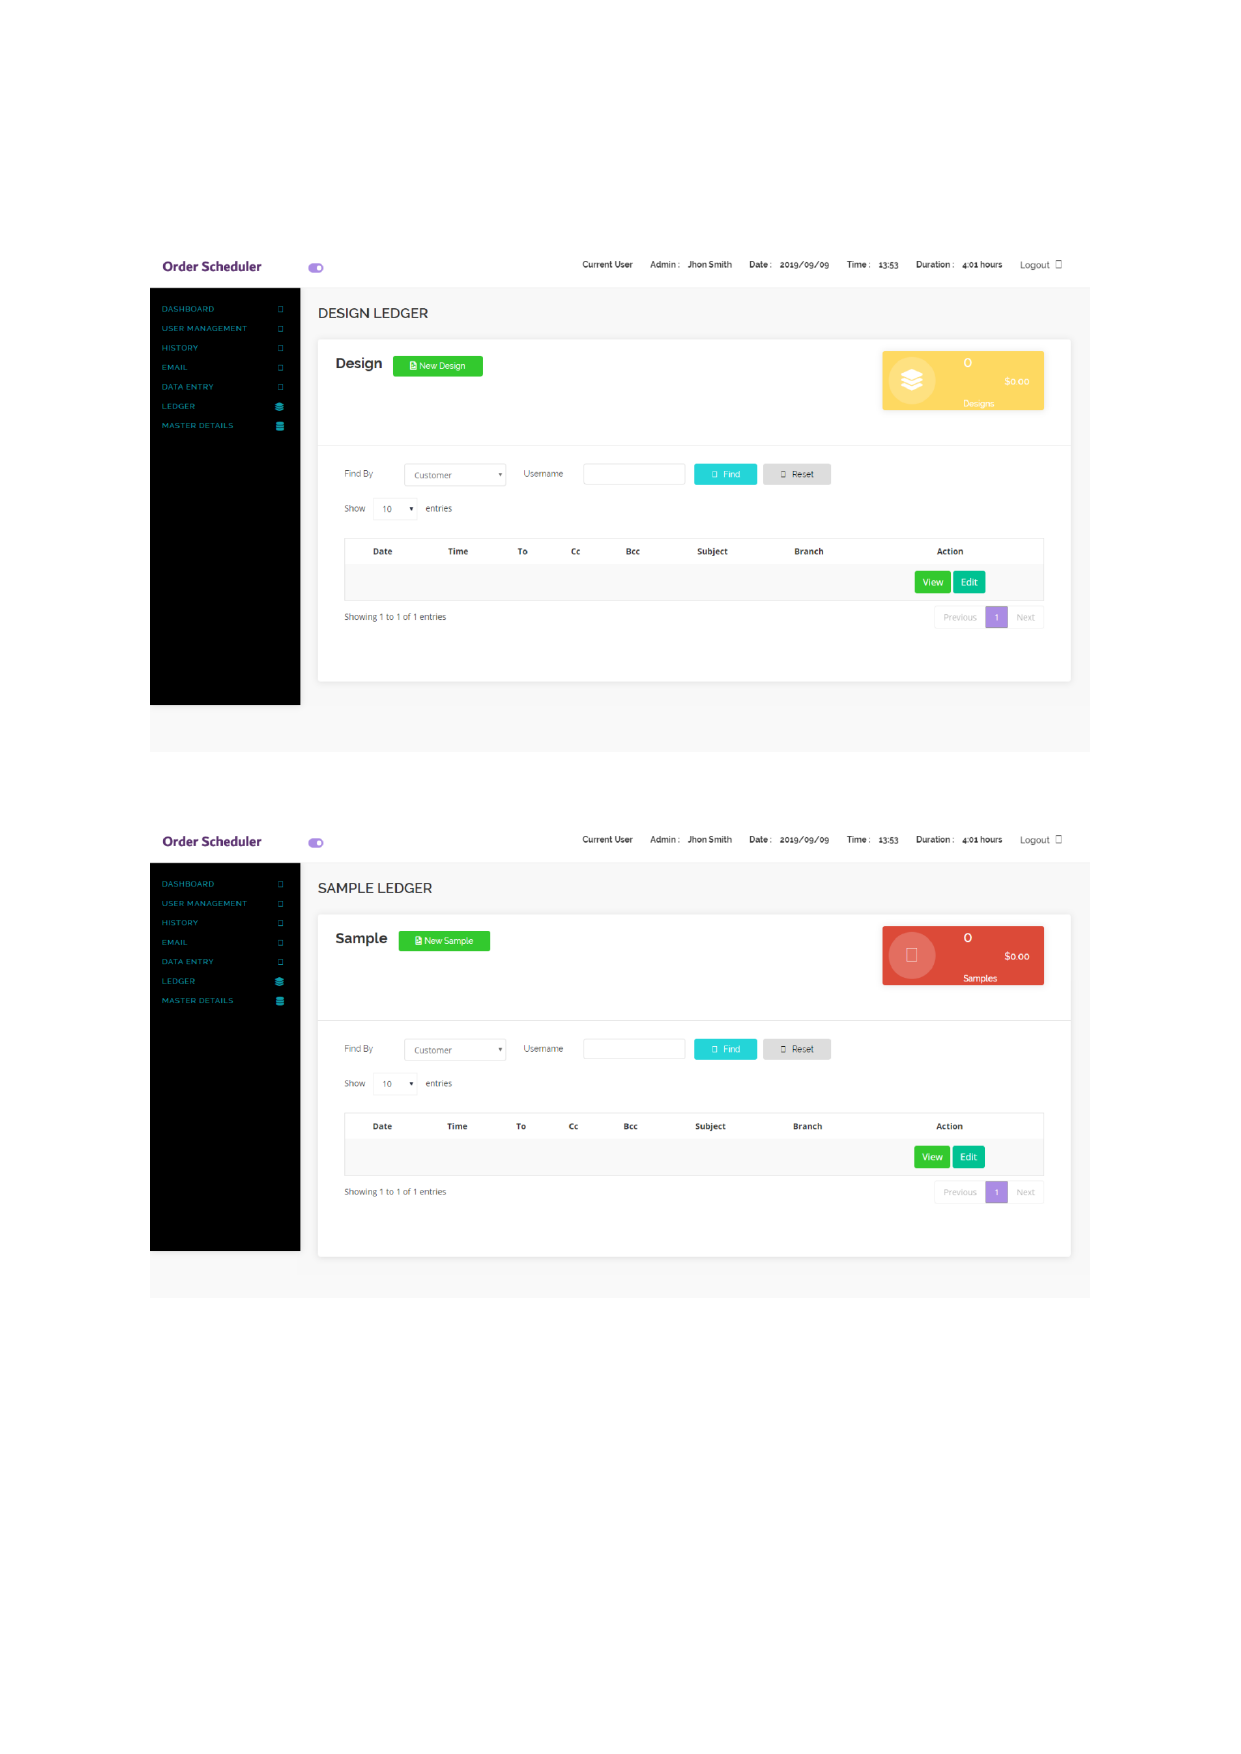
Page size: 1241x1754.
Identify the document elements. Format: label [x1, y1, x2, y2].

picture [150, 815, 1090, 1298]
picture [150, 240, 1090, 752]
